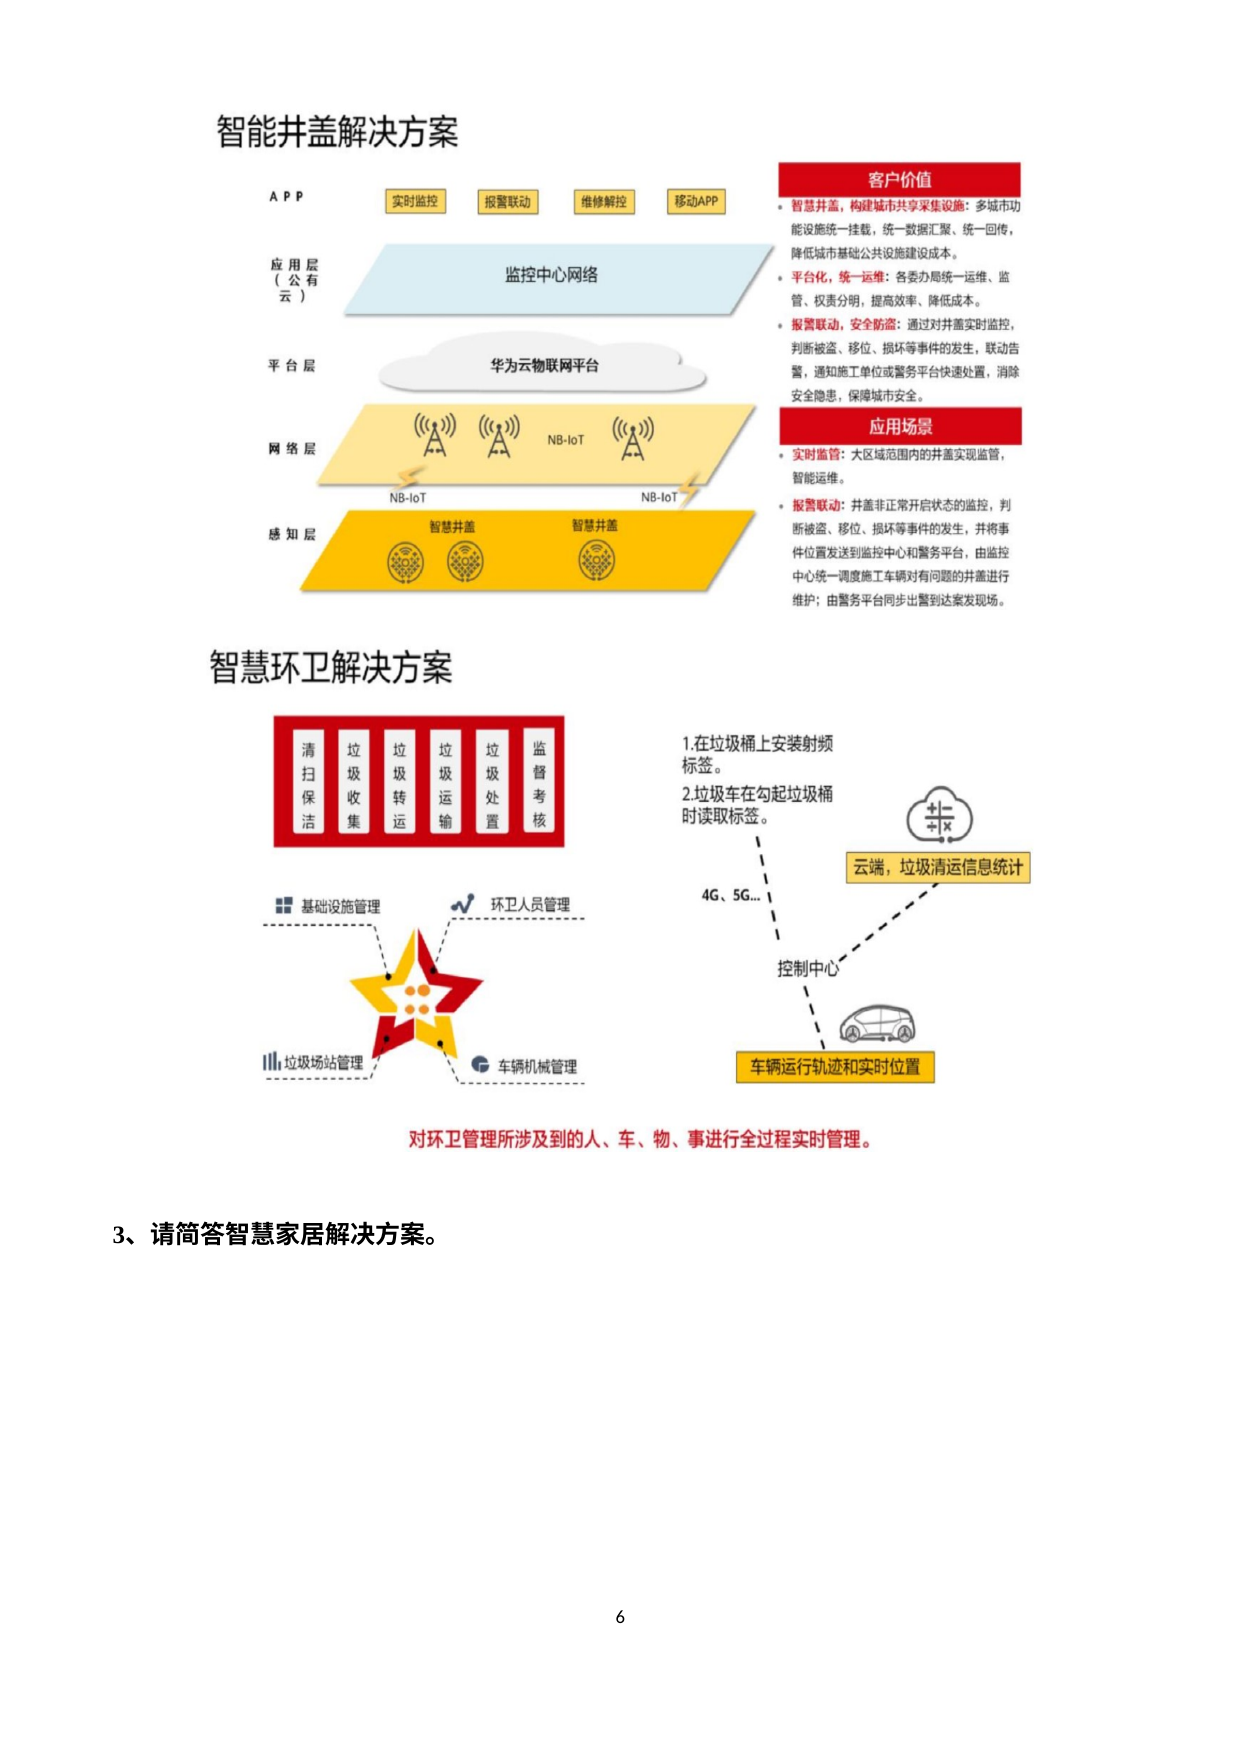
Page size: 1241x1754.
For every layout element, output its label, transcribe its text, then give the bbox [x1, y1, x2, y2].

picture [212, 108, 1028, 610]
picture [206, 641, 1034, 1152]
text 3、请简答智慧家居解决方案。 [112, 1200, 1128, 1265]
